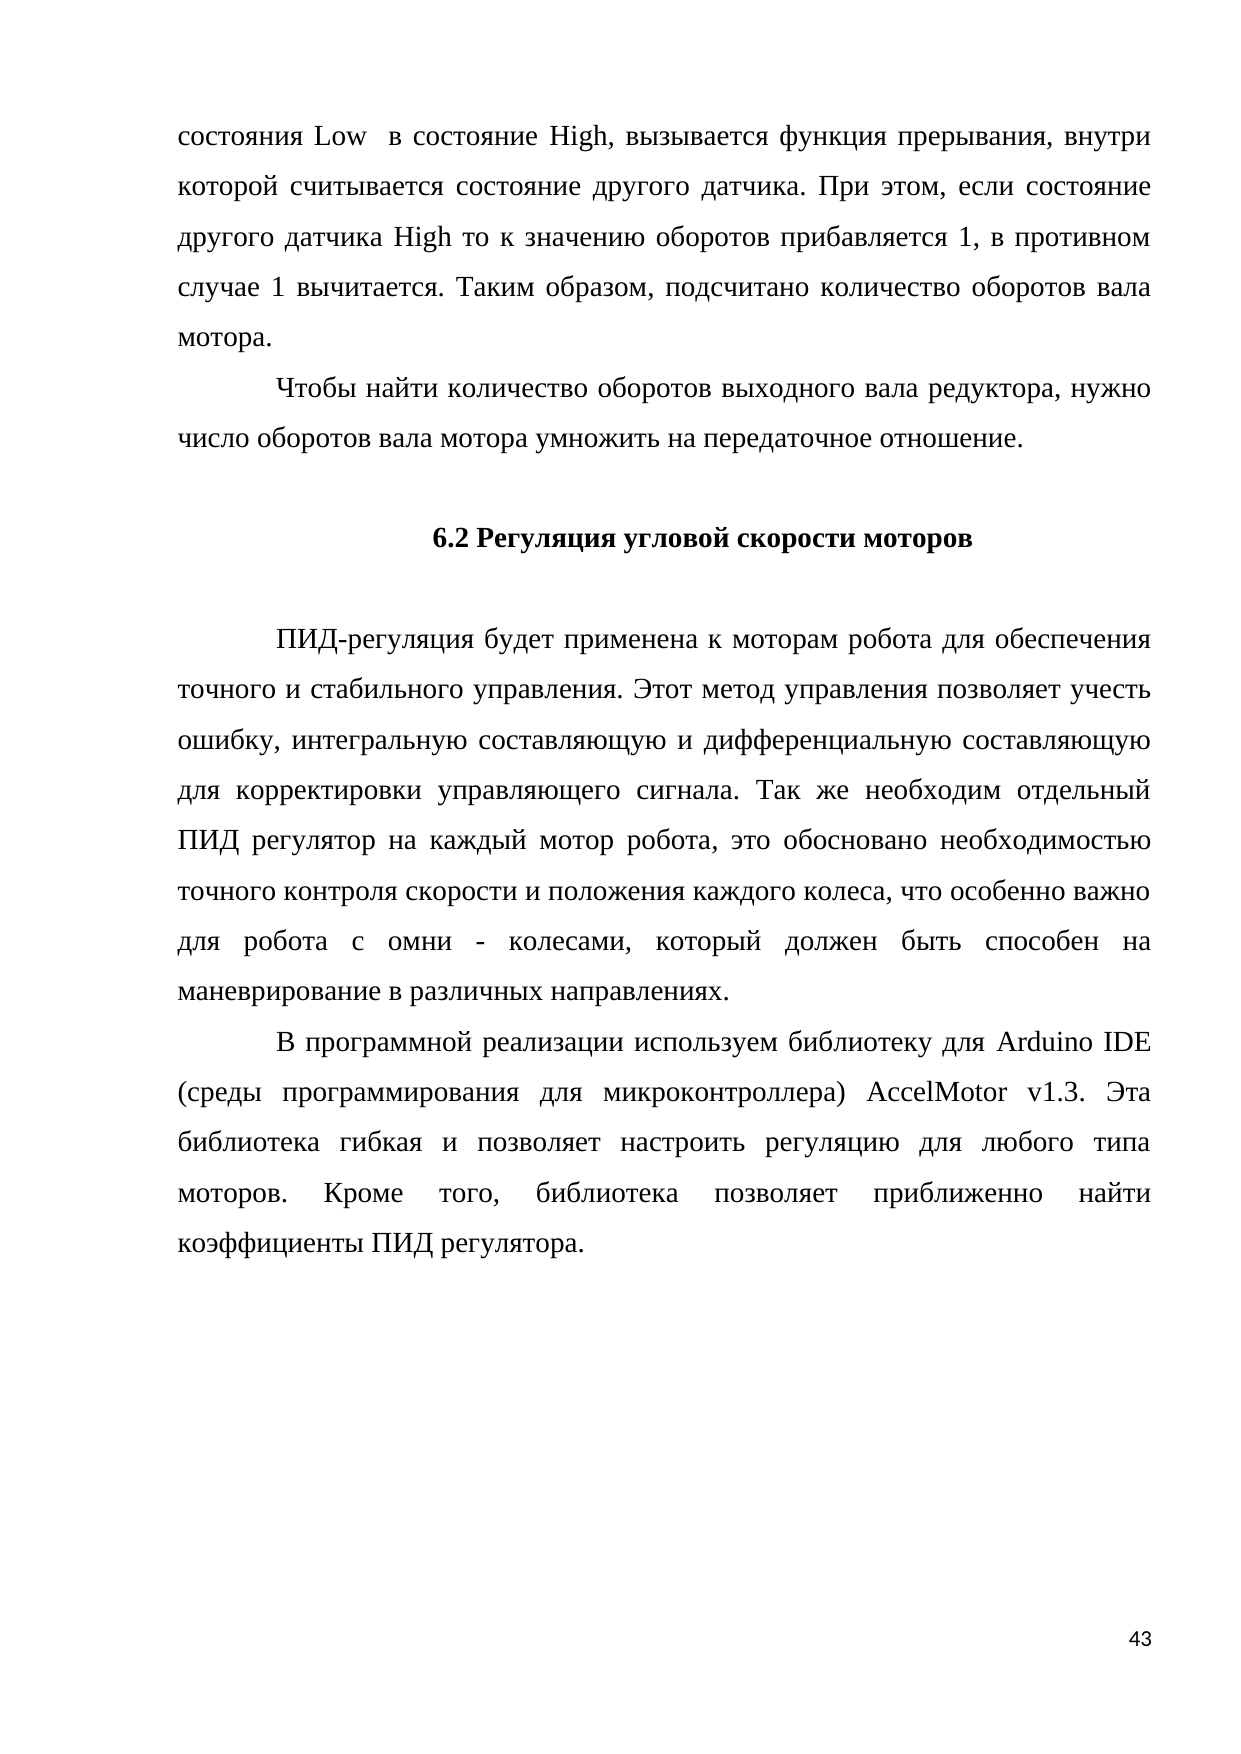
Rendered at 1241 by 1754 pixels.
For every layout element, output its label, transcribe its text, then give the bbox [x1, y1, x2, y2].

text В программной реализации используем библиотеку для Arduino IDE (среды программирования для микроконтроллера) AccelMotor v1.3. Эта библиотека гибкая и позволяет настроить регуляцию для любого типа моторов. Кроме того, библиотека позволяет приближенно найти коэффициенты ПИД регулятора. [177, 1024, 1152, 1258]
text ПИД-регуляция будет применена к моторам робота для обеспечения точного и стабильного управления. Этот метод управления позволяет учесть ошибку, интегральную составляющую и дифференциальную составляющую для корректировки управляющего сигнала. Так же необходим отдельный ПИД регулятор на каждый мотор робота, это обосновано необходимостью точного контроля скорости и положения каждого колеса, что особенно важно для робота с омни - колесами, который должен быть способен на маневрирование в различных направлениях. [177, 621, 1152, 1007]
text Чтобы найти количество оборотов выходного вала редуктора, нужно число оборотов вала мотора умножить на передаточное отношение. [177, 370, 1152, 453]
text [177, 118, 1152, 353]
subtitle 6.2 Регуляция угловой скорости моторов [195, 521, 1152, 554]
